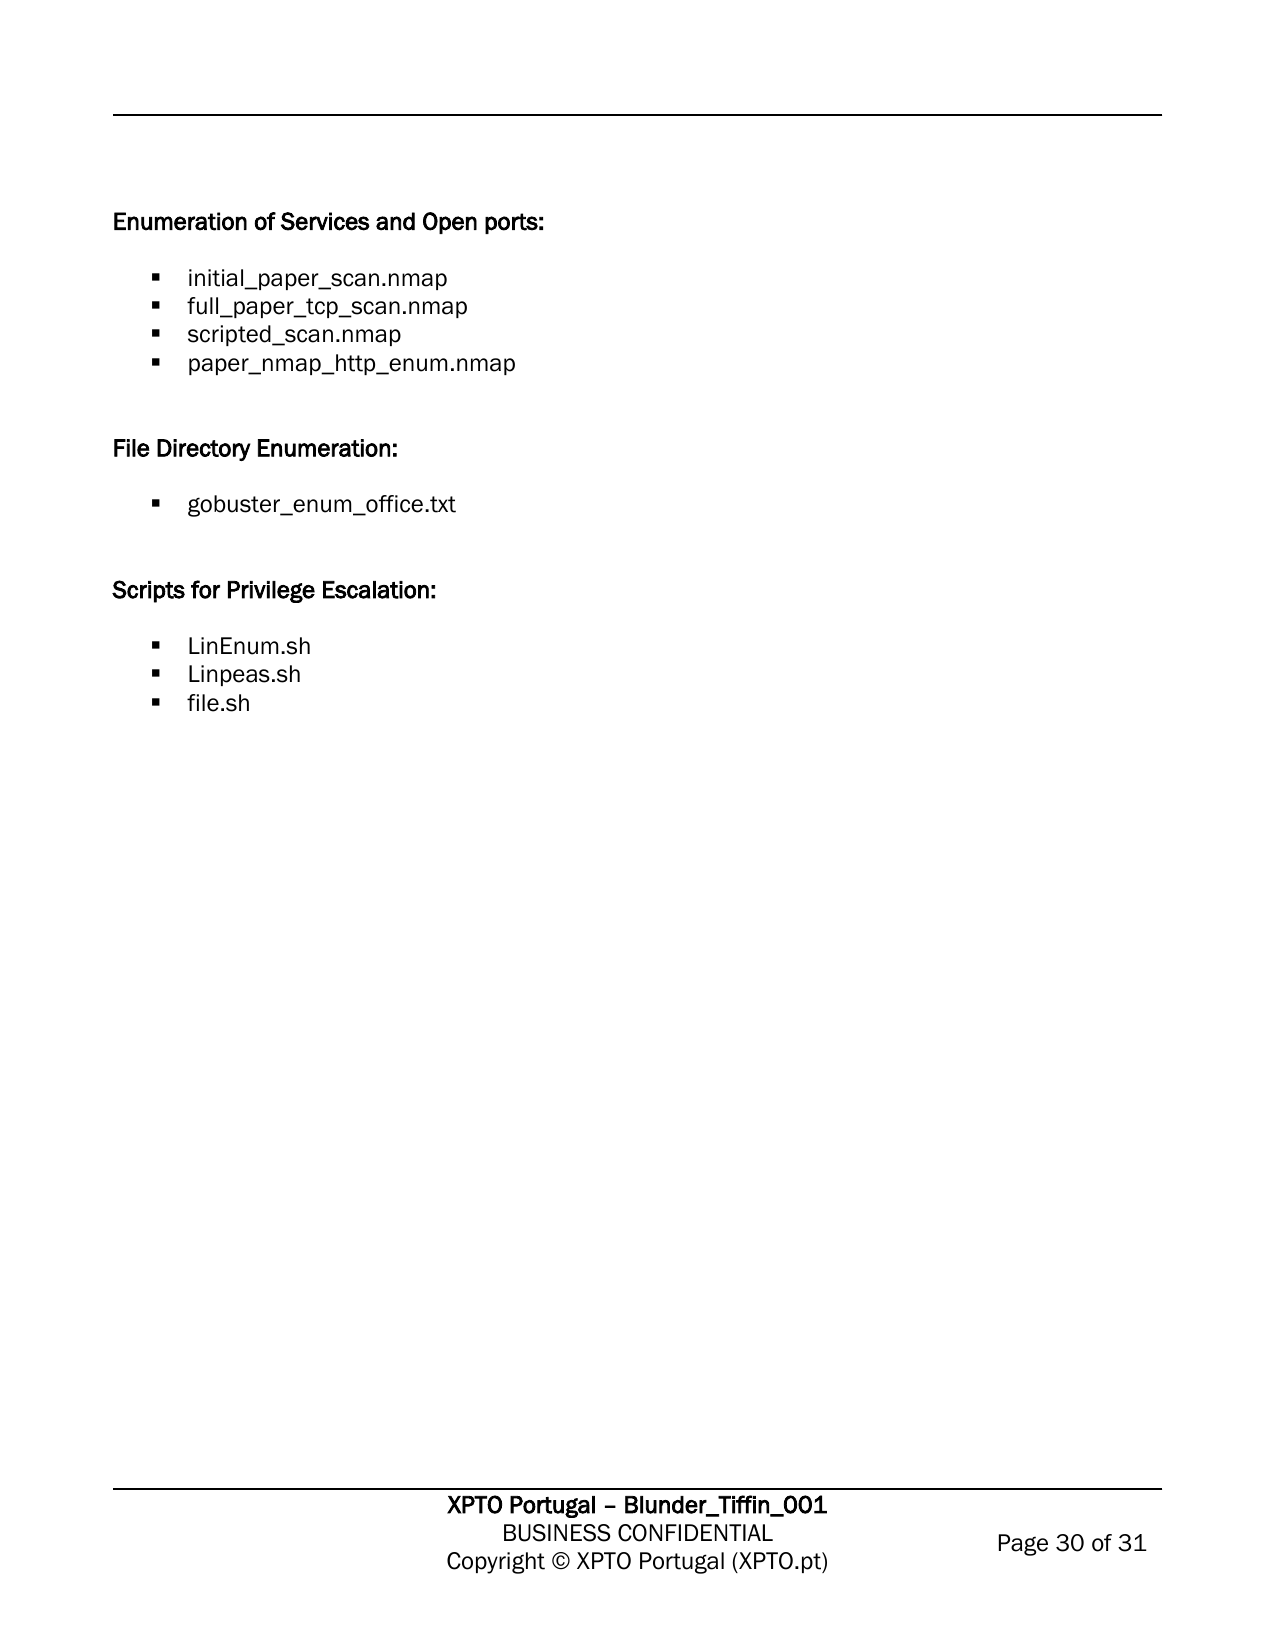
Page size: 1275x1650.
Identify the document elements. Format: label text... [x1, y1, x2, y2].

text Scripts for Privilege Escalation: [112, 575, 1162, 603]
list file.sh [150, 688, 1162, 717]
list scripted_scan.nmap [150, 320, 1162, 348]
list full_paper_tcp_scan.nmap [150, 292, 1162, 320]
list paper_nmap_http_enum.nmap [150, 348, 1162, 377]
list Linpeas.sh [150, 660, 1162, 688]
list gobuster_enum_office.txt [150, 490, 1162, 518]
list LinEnum.sh [150, 632, 1162, 660]
text File Directory Enumeration: [112, 433, 1162, 462]
text Enumeration of Services and Open ports: [112, 207, 1162, 235]
list initial_paper_scan.nmap [150, 263, 1162, 292]
